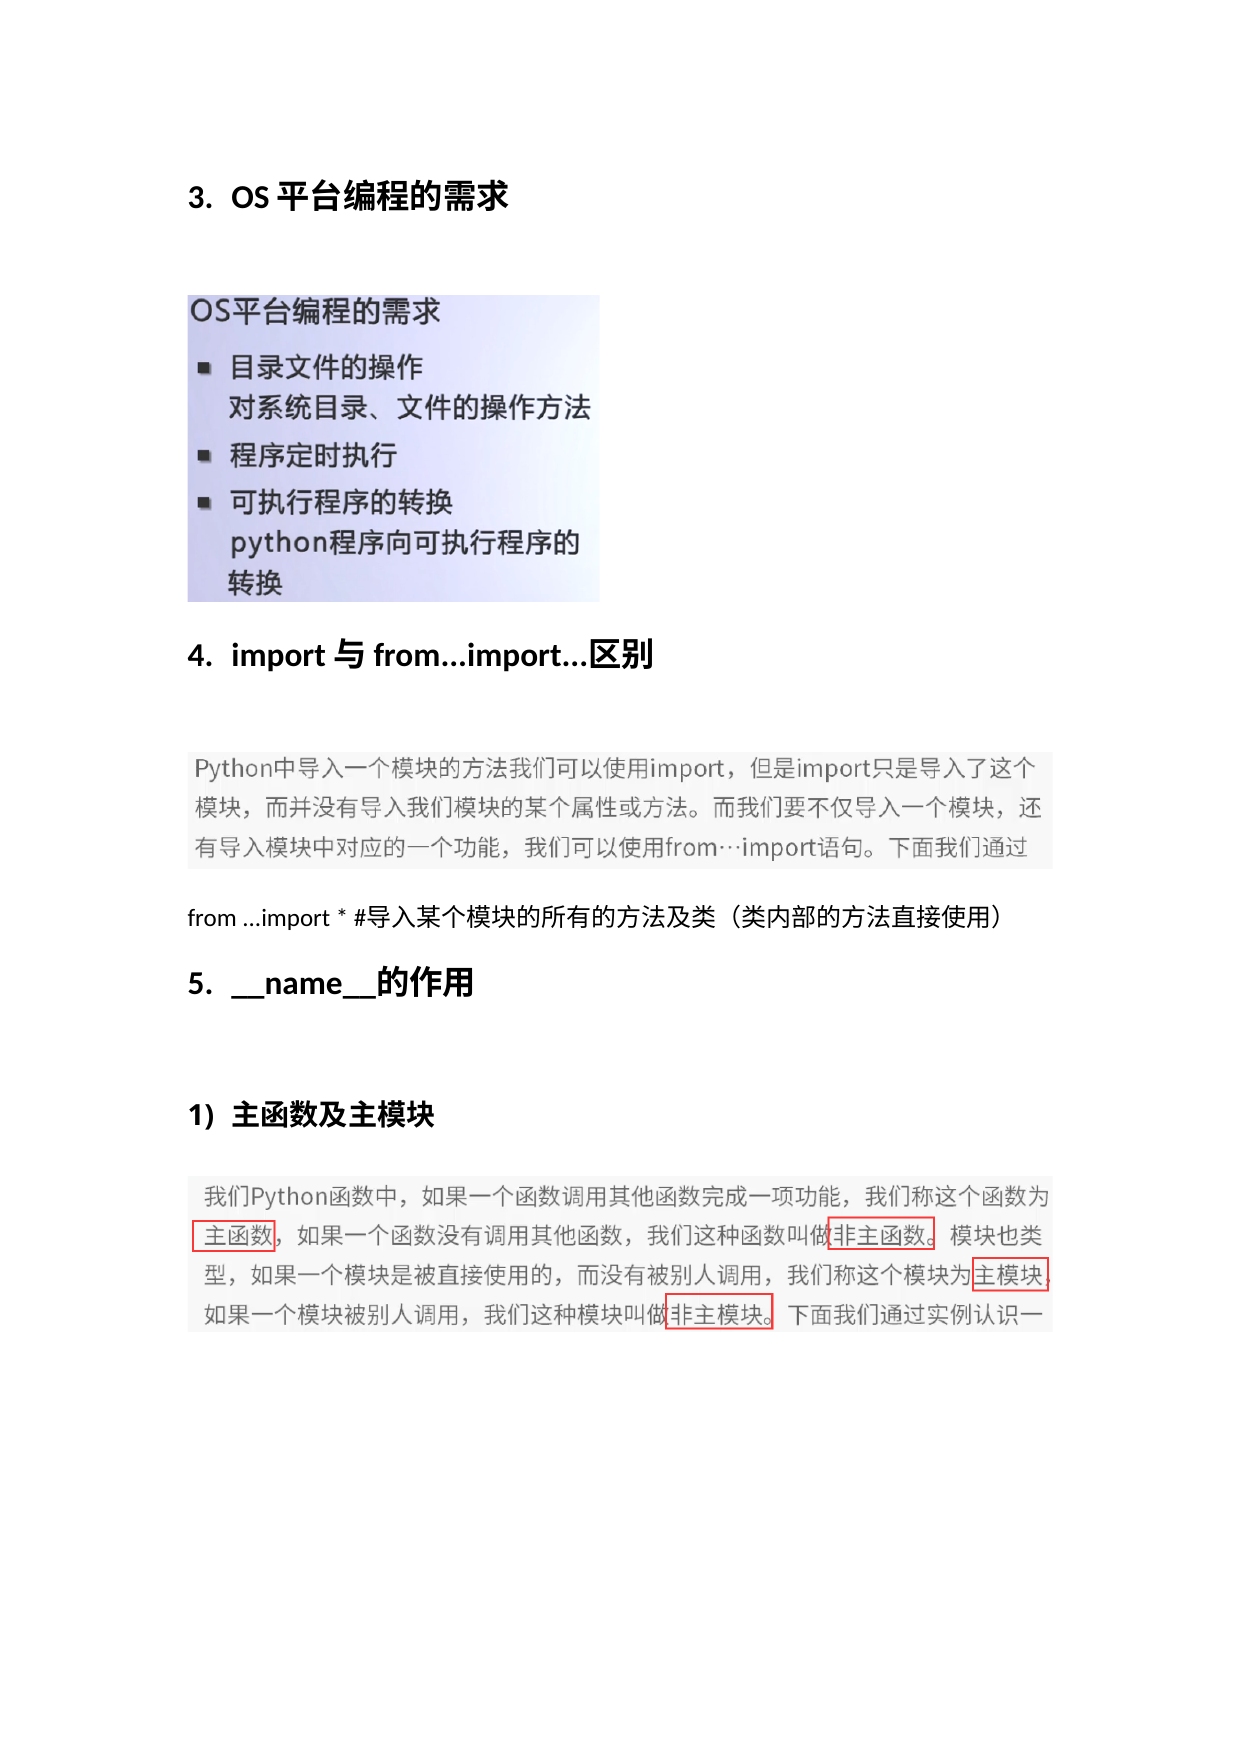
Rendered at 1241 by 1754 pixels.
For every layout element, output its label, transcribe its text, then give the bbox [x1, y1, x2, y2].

picture [187, 295, 600, 602]
picture [187, 752, 1053, 869]
subtitle __name__的作用 [187, 948, 1053, 1013]
subtitle import 与from...import...区别 [187, 620, 1053, 685]
subtitle 主函数及主模块 [187, 1081, 1028, 1146]
picture [187, 1176, 1053, 1332]
text from ...import * #导入某个模块的所有的方法及类（类内部的方法直接使用） [187, 883, 1053, 948]
subtitle OS平台编程的需求 [187, 162, 1053, 227]
